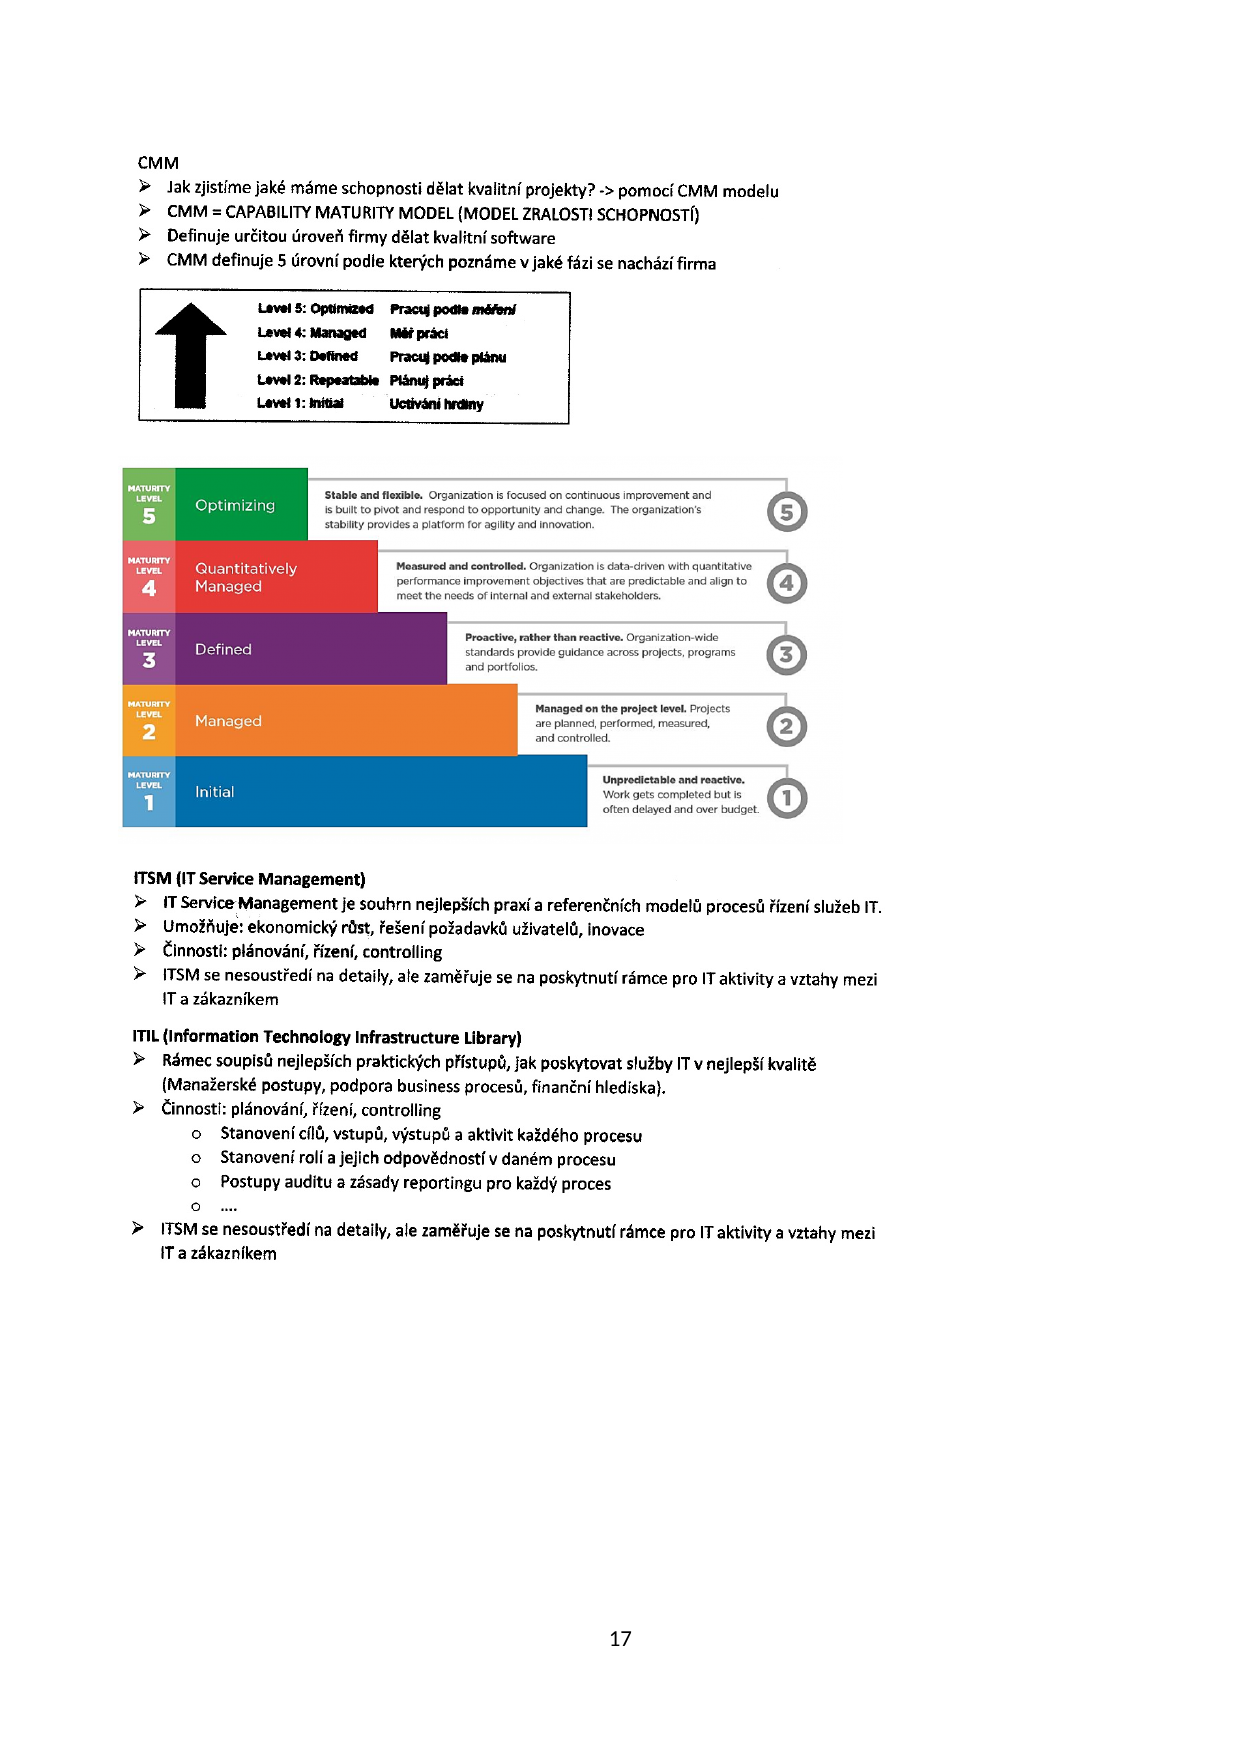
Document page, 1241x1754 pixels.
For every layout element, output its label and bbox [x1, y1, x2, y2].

picture [118, 456, 844, 844]
picture [118, 147, 1016, 438]
picture [118, 862, 1016, 1271]
